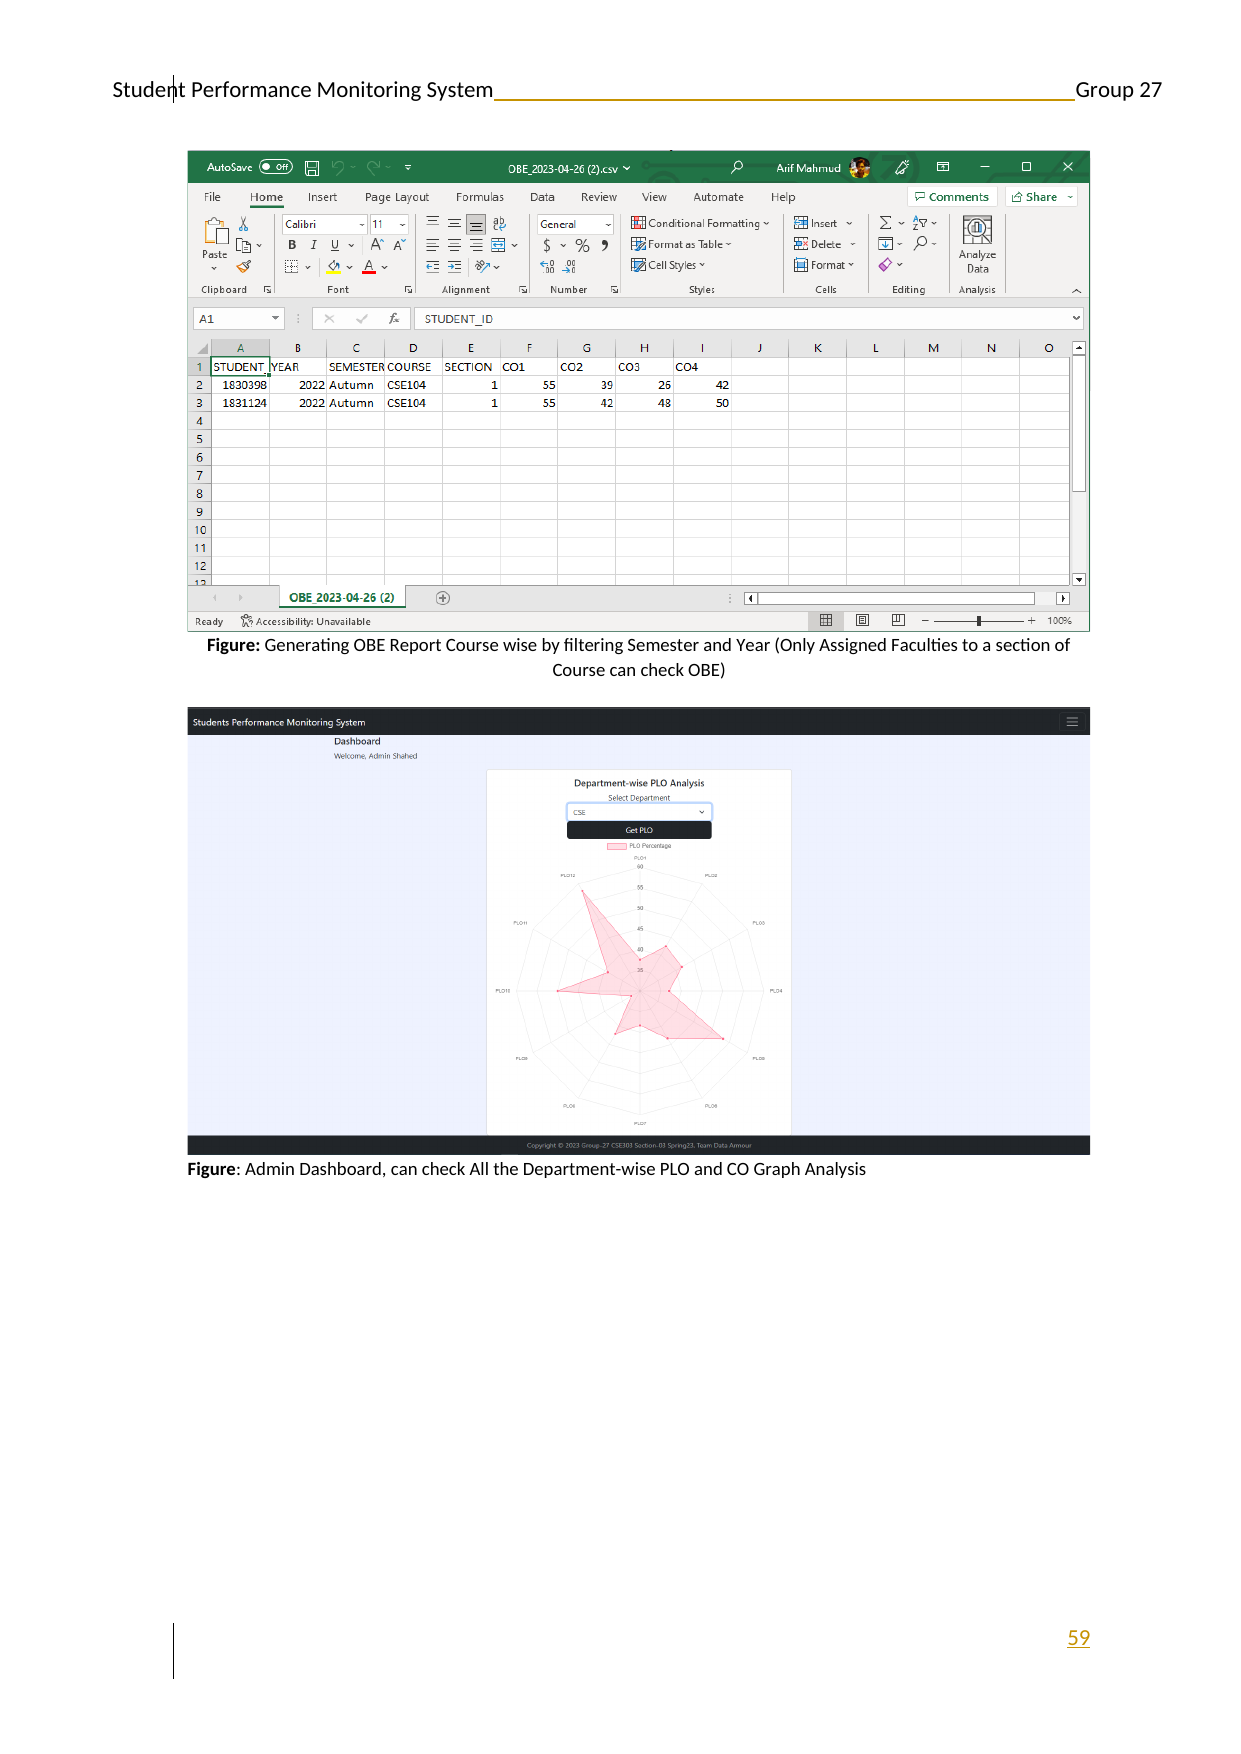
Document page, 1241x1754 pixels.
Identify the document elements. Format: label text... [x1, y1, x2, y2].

text Figure: Admin Dashboard, can check All the Department-wise PLO and CO Graph Analysis [187, 1157, 1090, 1180]
picture [187, 150, 1091, 632]
text Figure: Generating OBE Report Course wise by filtering Semester and Year (Only Assigned Faculties to a section of Course can check OBE) [187, 633, 1090, 681]
picture [187, 707, 1091, 1155]
